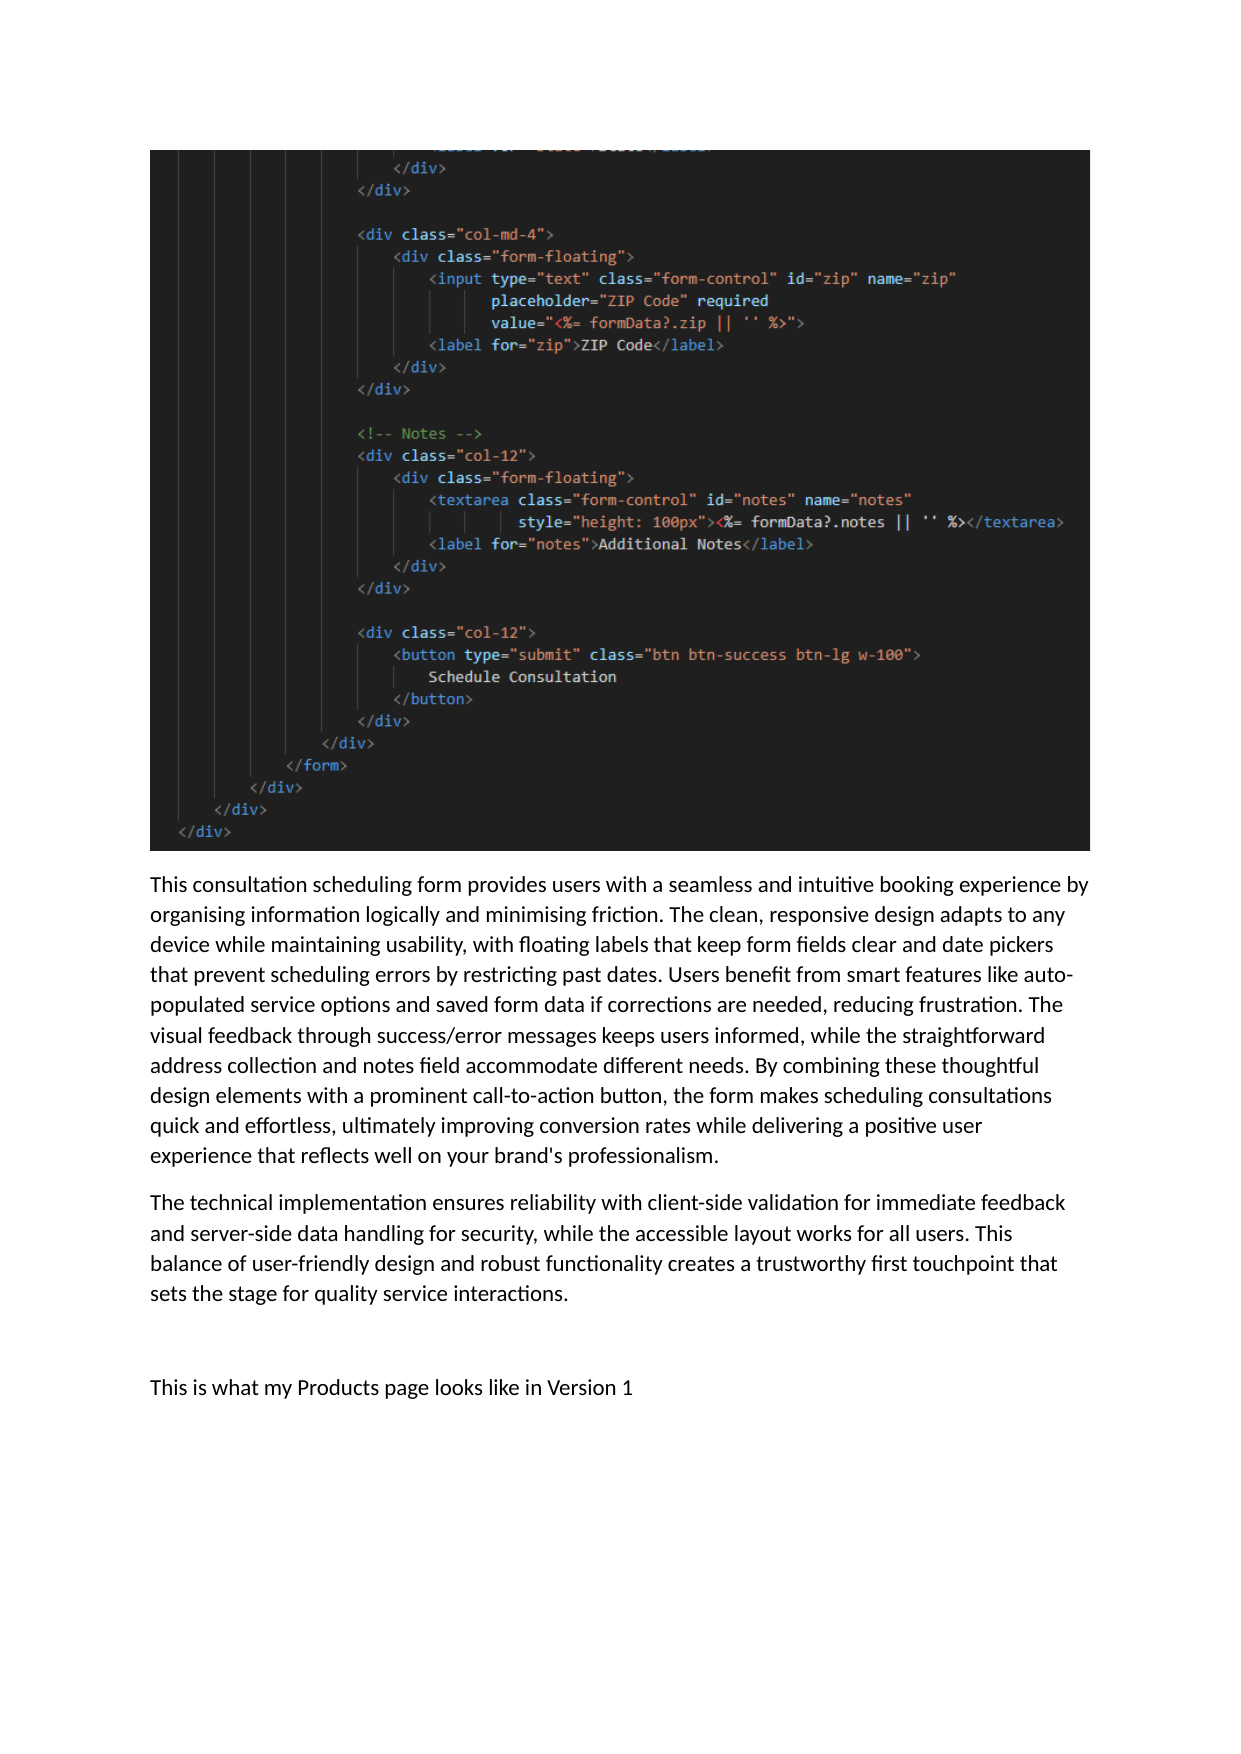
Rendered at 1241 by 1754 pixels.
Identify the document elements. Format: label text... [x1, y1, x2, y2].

picture [150, 150, 1091, 851]
text This consultation scheduling form provides users with a seamless and intuitive booking experience by organising information logically and minimising friction. The clean, responsive design adapts to any device while maintaining usability, with floating labels that keep form fields clear and date pickers that prevent scheduling errors by restricting past dates. Users benefit from smart features like auto-populated service options and saved form data if corrections are needed, reducing frustration. The visual feedback through success/error messages keeps users informed, while the straightforward address collection and notes field accommodate different needs. By combining these thoughtful design elements with a prominent call-to-action button, the form makes scheduling consultations quick and effortless, ultimately improving conversion rates while delivering a positive user experience that reflects well on your brand's professionalism. [150, 870, 1090, 1169]
text The technical implementation ensures reliability with client-side validation for immediate feedback and server-side data handling for security, while the accessible layout works for all users. This balance of user-friendly design and robust functionality creates a trustworthy first touchpoint that sets the stage for quality service interactions. [150, 1188, 1090, 1307]
text This is what my Products page looks like in Version 1 [150, 1373, 1090, 1401]
